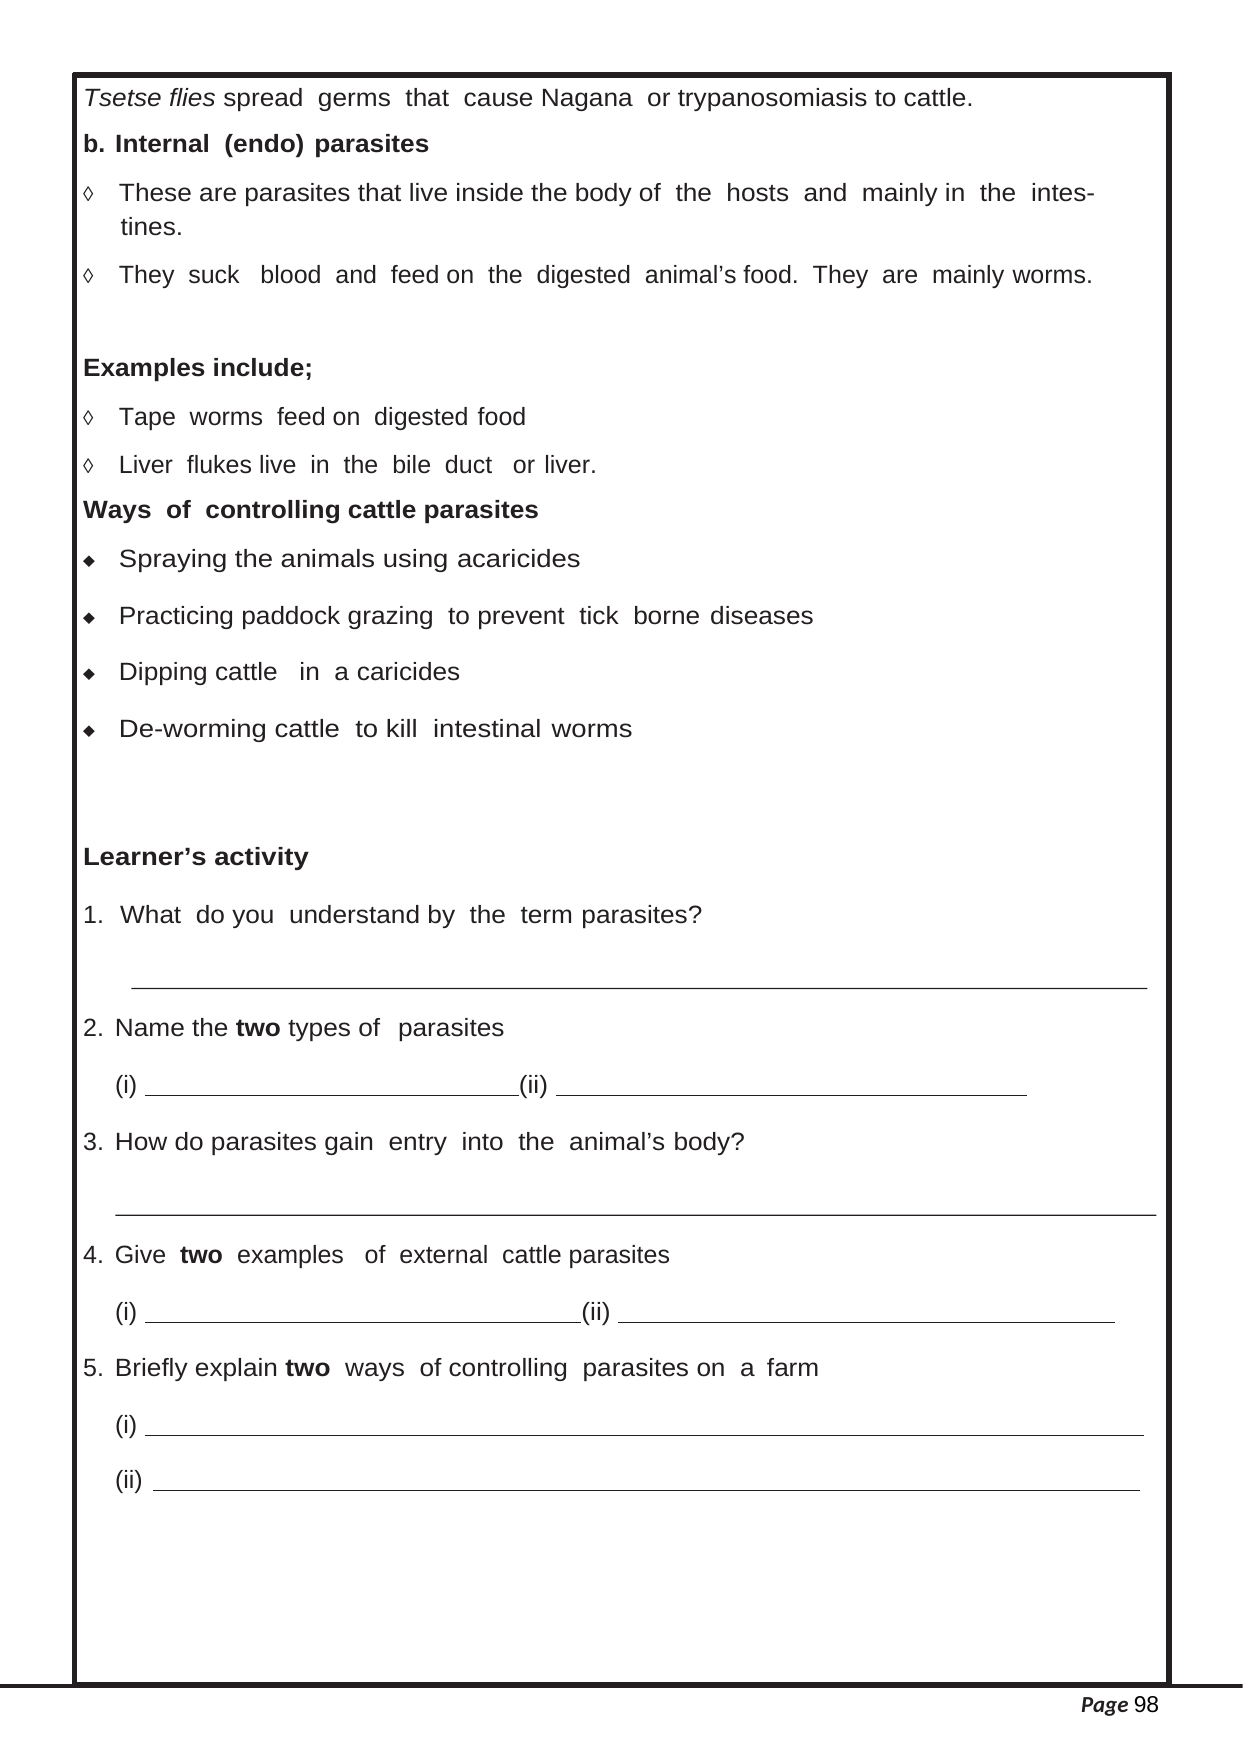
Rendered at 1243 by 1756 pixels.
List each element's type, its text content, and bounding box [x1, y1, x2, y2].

list Dipping cattle in a caricides [83, 657, 1243, 686]
list Spraying the animals using acaricides [83, 544, 1243, 573]
list Practicing paddock grazing to prevent tick borne diseases [83, 601, 1243, 630]
subtitle Internal (endo) parasites [83, 129, 1243, 158]
list (ii) [115, 1070, 1243, 1099]
list These are parasites that live inside the body of the hosts and mainly in the intes- tines. [83, 178, 1150, 241]
subtitle Examples include; [83, 353, 1243, 382]
list De-worming cattle to kill intestinal worms [83, 713, 1243, 742]
list How do parasites gain entry into the animal’s body? [83, 1127, 1243, 1156]
subtitle Ways of controlling cattle parasites [83, 495, 1243, 524]
list Name the two types of parasites [83, 1013, 1243, 1042]
list They suck blood and feed on the digested animal’s food. They are mainly worms. [83, 260, 1243, 289]
subtitle Learner’s activity [83, 842, 1243, 871]
text Tsetse flies spread germs that cause Nagana or trypanosomiasis to cattle. [83, 83, 1243, 111]
list Liver flukes live in the bile duct or liver. [83, 450, 1243, 478]
list What do you understand by the term parasites? [83, 901, 1243, 929]
list (ii) [115, 1297, 1243, 1325]
list Briefly explain two ways of controlling parasites on a farm [83, 1353, 1243, 1381]
list Give two examples of external cattle parasites [83, 1240, 1243, 1268]
list Tape worms feed on digested food [83, 402, 1243, 431]
